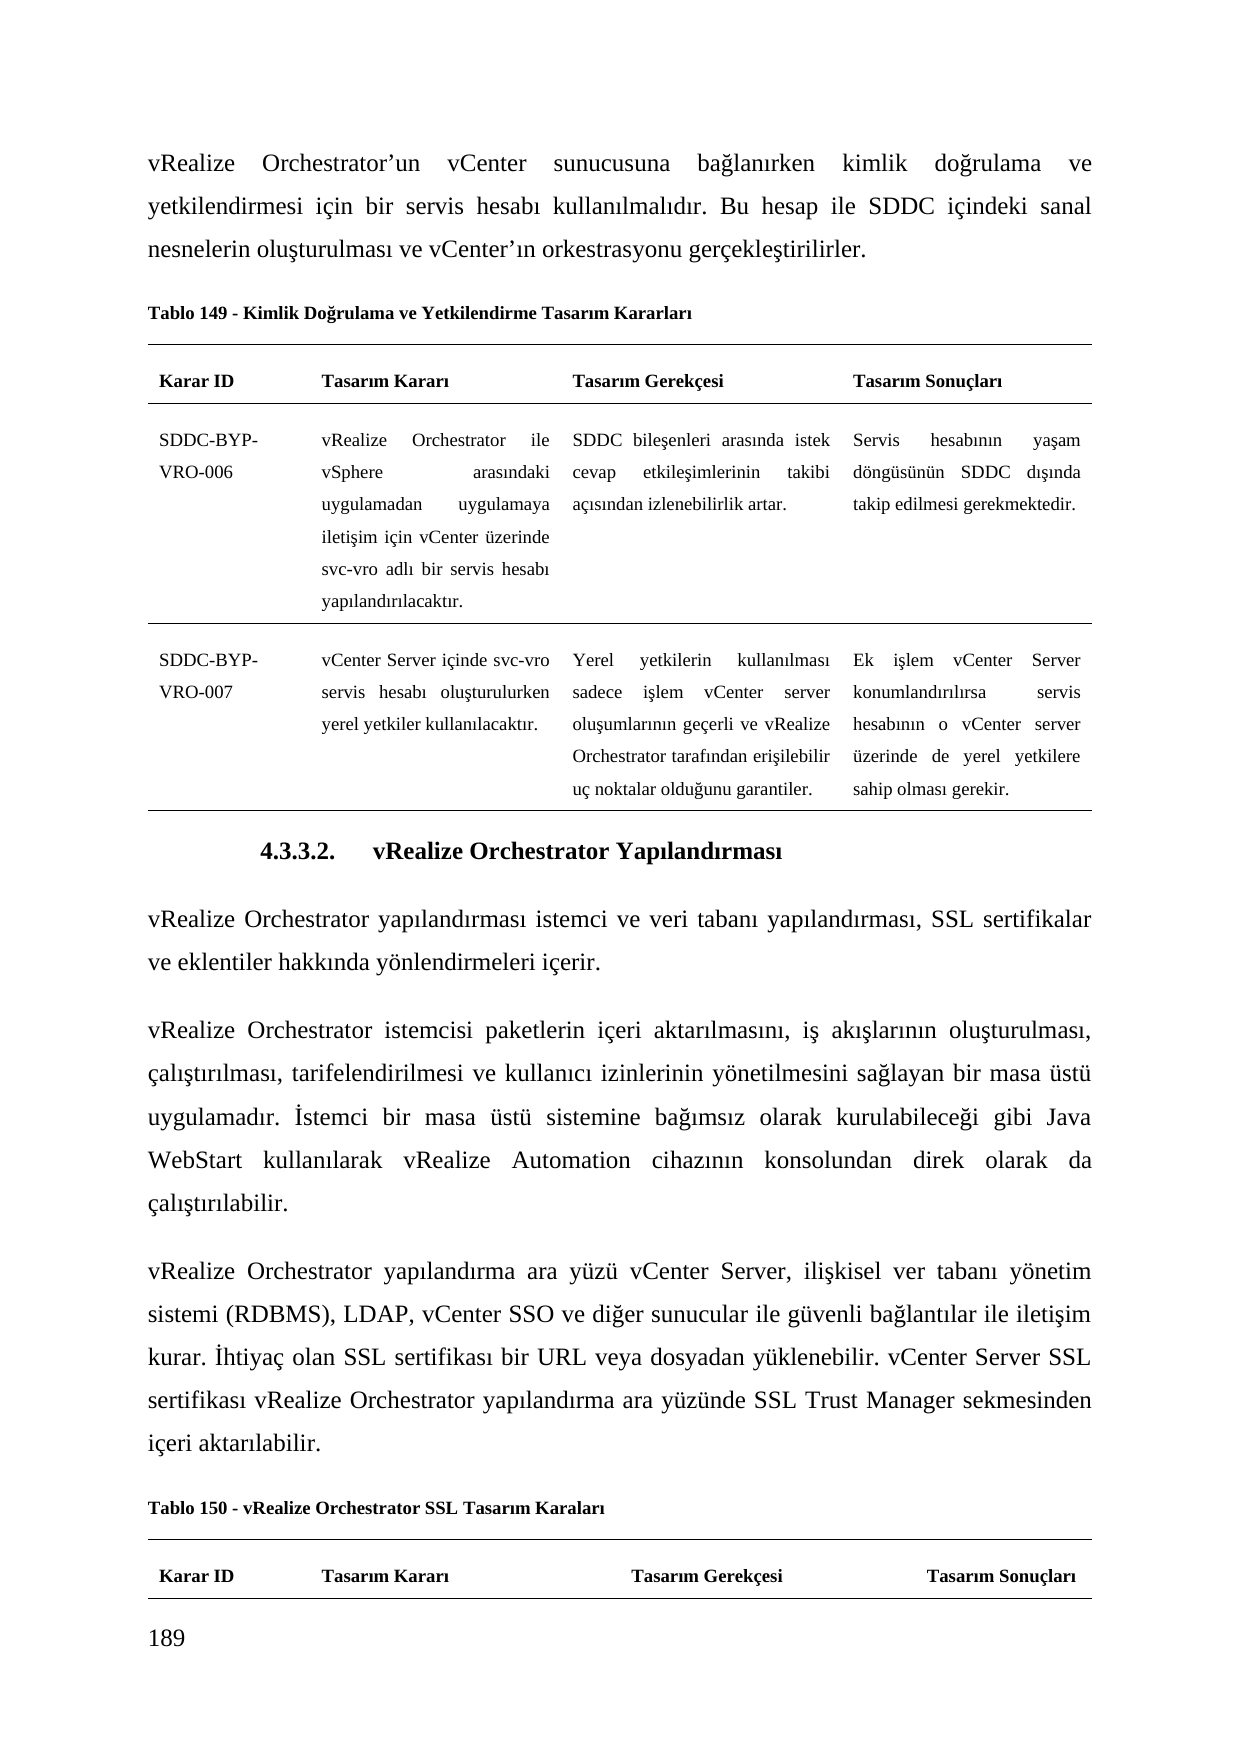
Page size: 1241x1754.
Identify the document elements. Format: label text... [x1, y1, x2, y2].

text vRealize Orchestrator’un vCenter sunucusuna bağlanırken kimlik doğrulama ve yetkilendirmesi için bir servis hesabı kullanılmalıdır. Bu hesap ile SDDC içindeki sanal nesnelerin oluşturulması ve vCenter’ın orkestrasyonu gerçekleştirilirler. [148, 148, 1093, 263]
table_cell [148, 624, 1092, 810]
text Tablo 149 - Kimlik Doğrulama ve Yetkilendirme Tasarım Kararları [148, 302, 1093, 323]
text Tablo 150 - vRealize Orchestrator SSL Tasarım Karaları [148, 1497, 1093, 1518]
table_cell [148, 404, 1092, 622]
text vRealize Orchestrator yapılandırma ara yüzü vCenter Server, ilişkisel ver tabanı yönetim sistemi (RDBMS), LDAP, vCenter SSO ve diğer sunucular ile güvenli bağlantılar ile iletişim kurar. İhtiyaç olan SSL sertifikası bir URL veya dosyadan yüklenebilir. vCenter Server SSL sertifikası vRealize Orchestrator yapılandırma ara yüzünde SSL Trust Manager sekmesinden içeri aktarılabilir. [148, 1256, 1093, 1457]
text vRealize Orchestrator istemcisi paketlerin içeri aktarılmasını, iş akışlarının oluşturulması, çalıştırılması, tarifelendirilmesi ve kullanıcı izinlerinin yönetilmesini sağlayan bir masa üstü uygulamadır. İstemci bir masa üstü sistemine bağımsız olarak kurulabileceği gibi Java WebStart kullanılarak vRealize Automation cihazının konsolundan direk olarak da çalıştırılabilir. [148, 1015, 1093, 1217]
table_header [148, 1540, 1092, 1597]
text vRealize Orchestrator yapılandırması istemci ve veri tabanı yapılandırması, SSL sertifikalar ve eklentiler hakkında yönlendirmeleri içerir. [148, 904, 1093, 976]
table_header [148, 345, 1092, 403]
list vRealize Orchestrator Yapılandırması [260, 836, 1093, 865]
